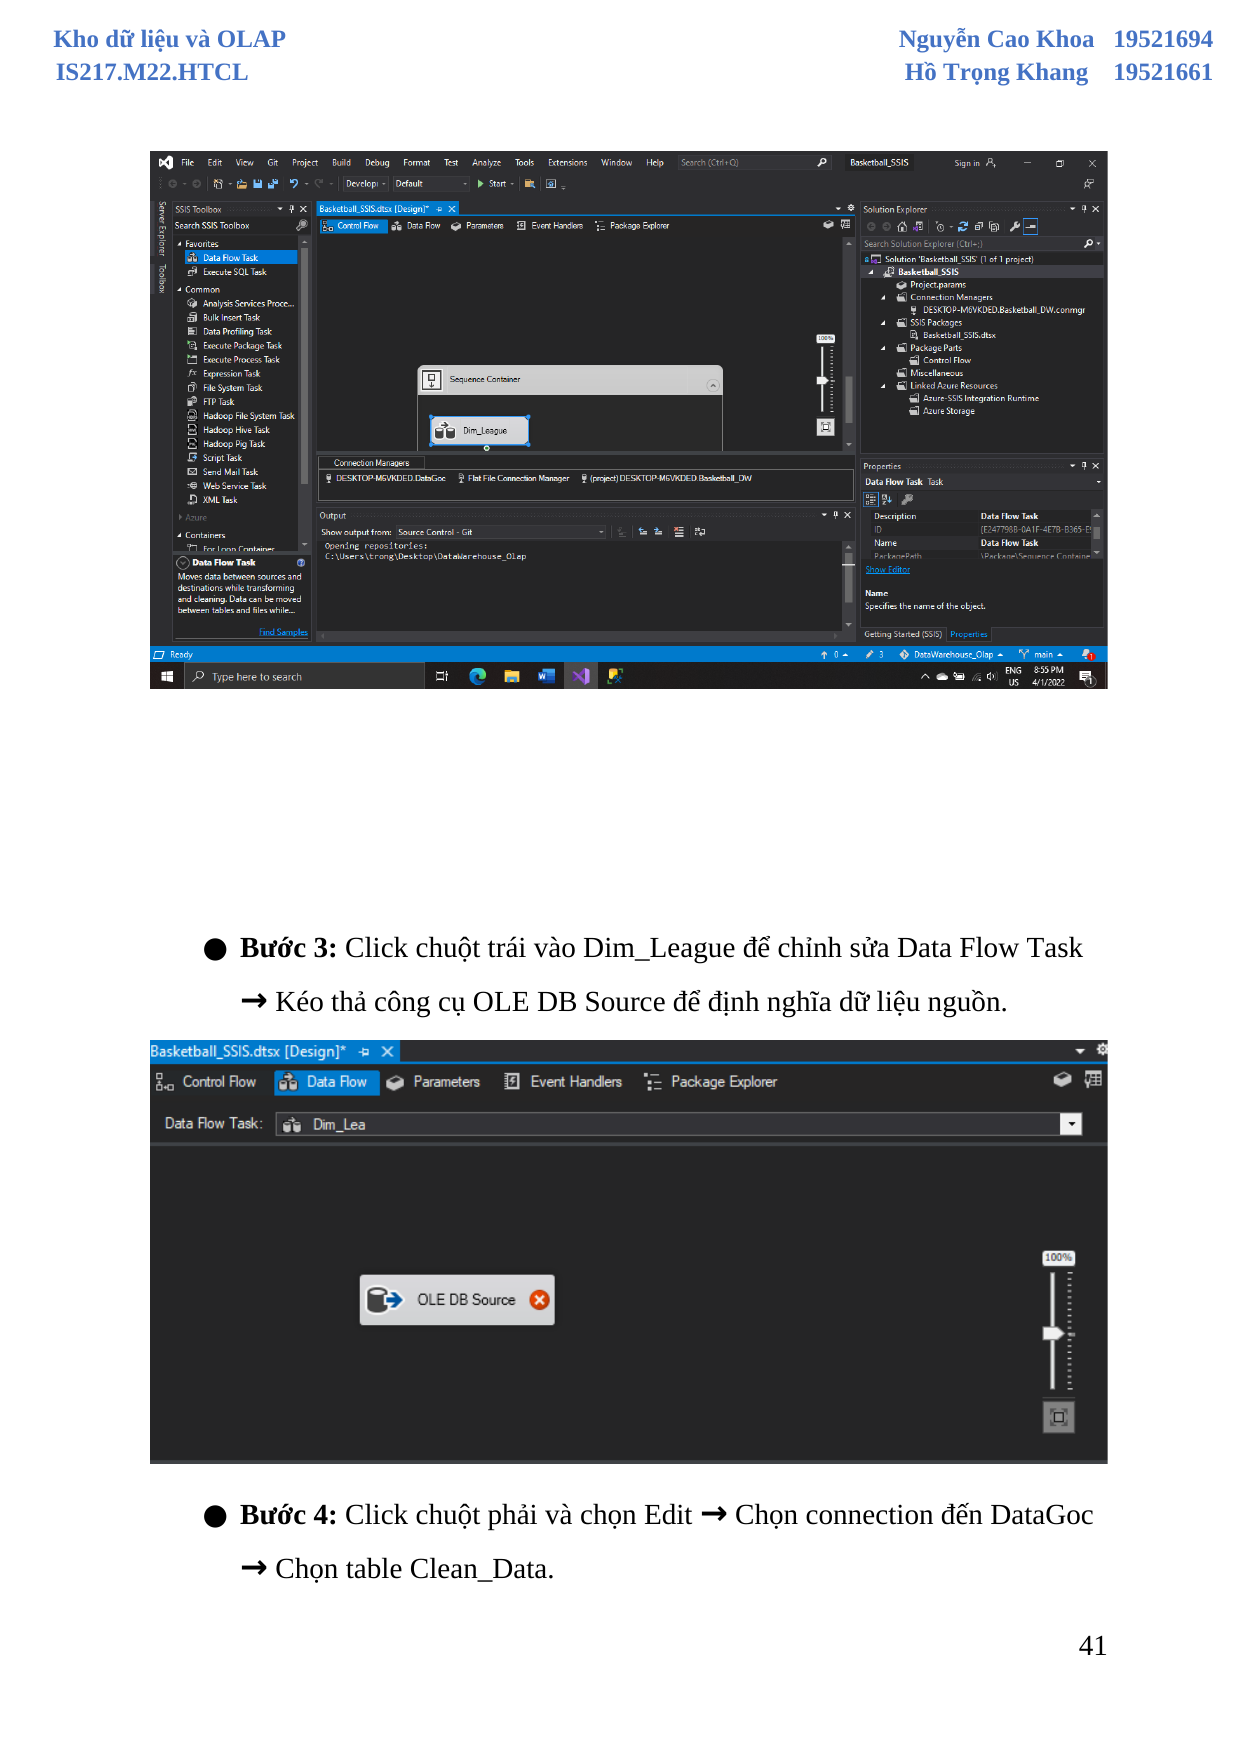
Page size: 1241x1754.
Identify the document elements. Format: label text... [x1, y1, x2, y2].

picture [150, 1040, 1108, 1464]
list Bước 4: Click chuột phải và chọn Edit Chọn connection đến DataGoc Chọn table Clean_Data. [202, 1482, 1107, 1588]
list Bước 3: Click chuột trái vào Dim_League để chỉnh sửa Data Flow Task Kéo thả công cụ OLE DB Source để định nghĩa dữ liệu nguồn. [202, 914, 1107, 1021]
picture [150, 151, 1108, 689]
